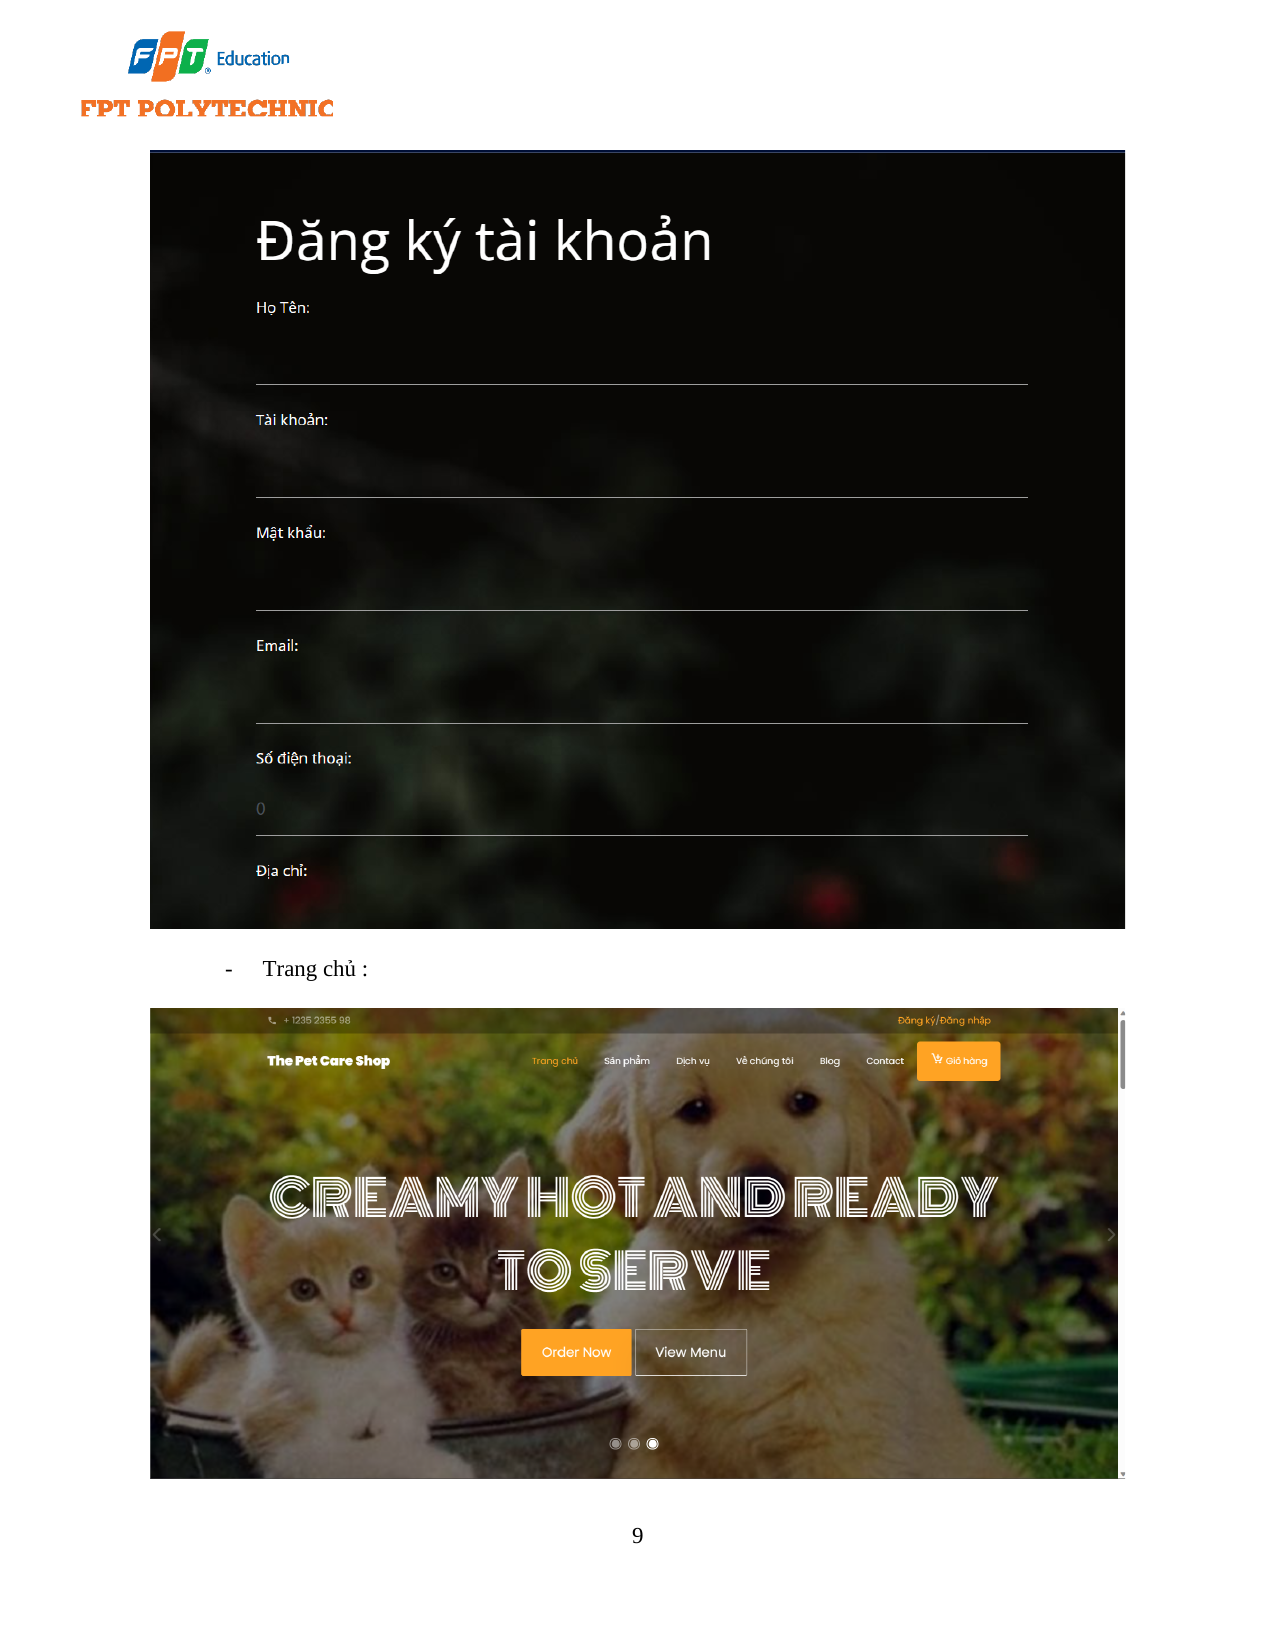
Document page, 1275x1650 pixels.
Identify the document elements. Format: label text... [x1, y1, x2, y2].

picture [150, 1008, 1125, 1479]
list Trang chủ : [225, 955, 1125, 982]
picture [150, 150, 1125, 929]
picture [79, 31, 333, 116]
